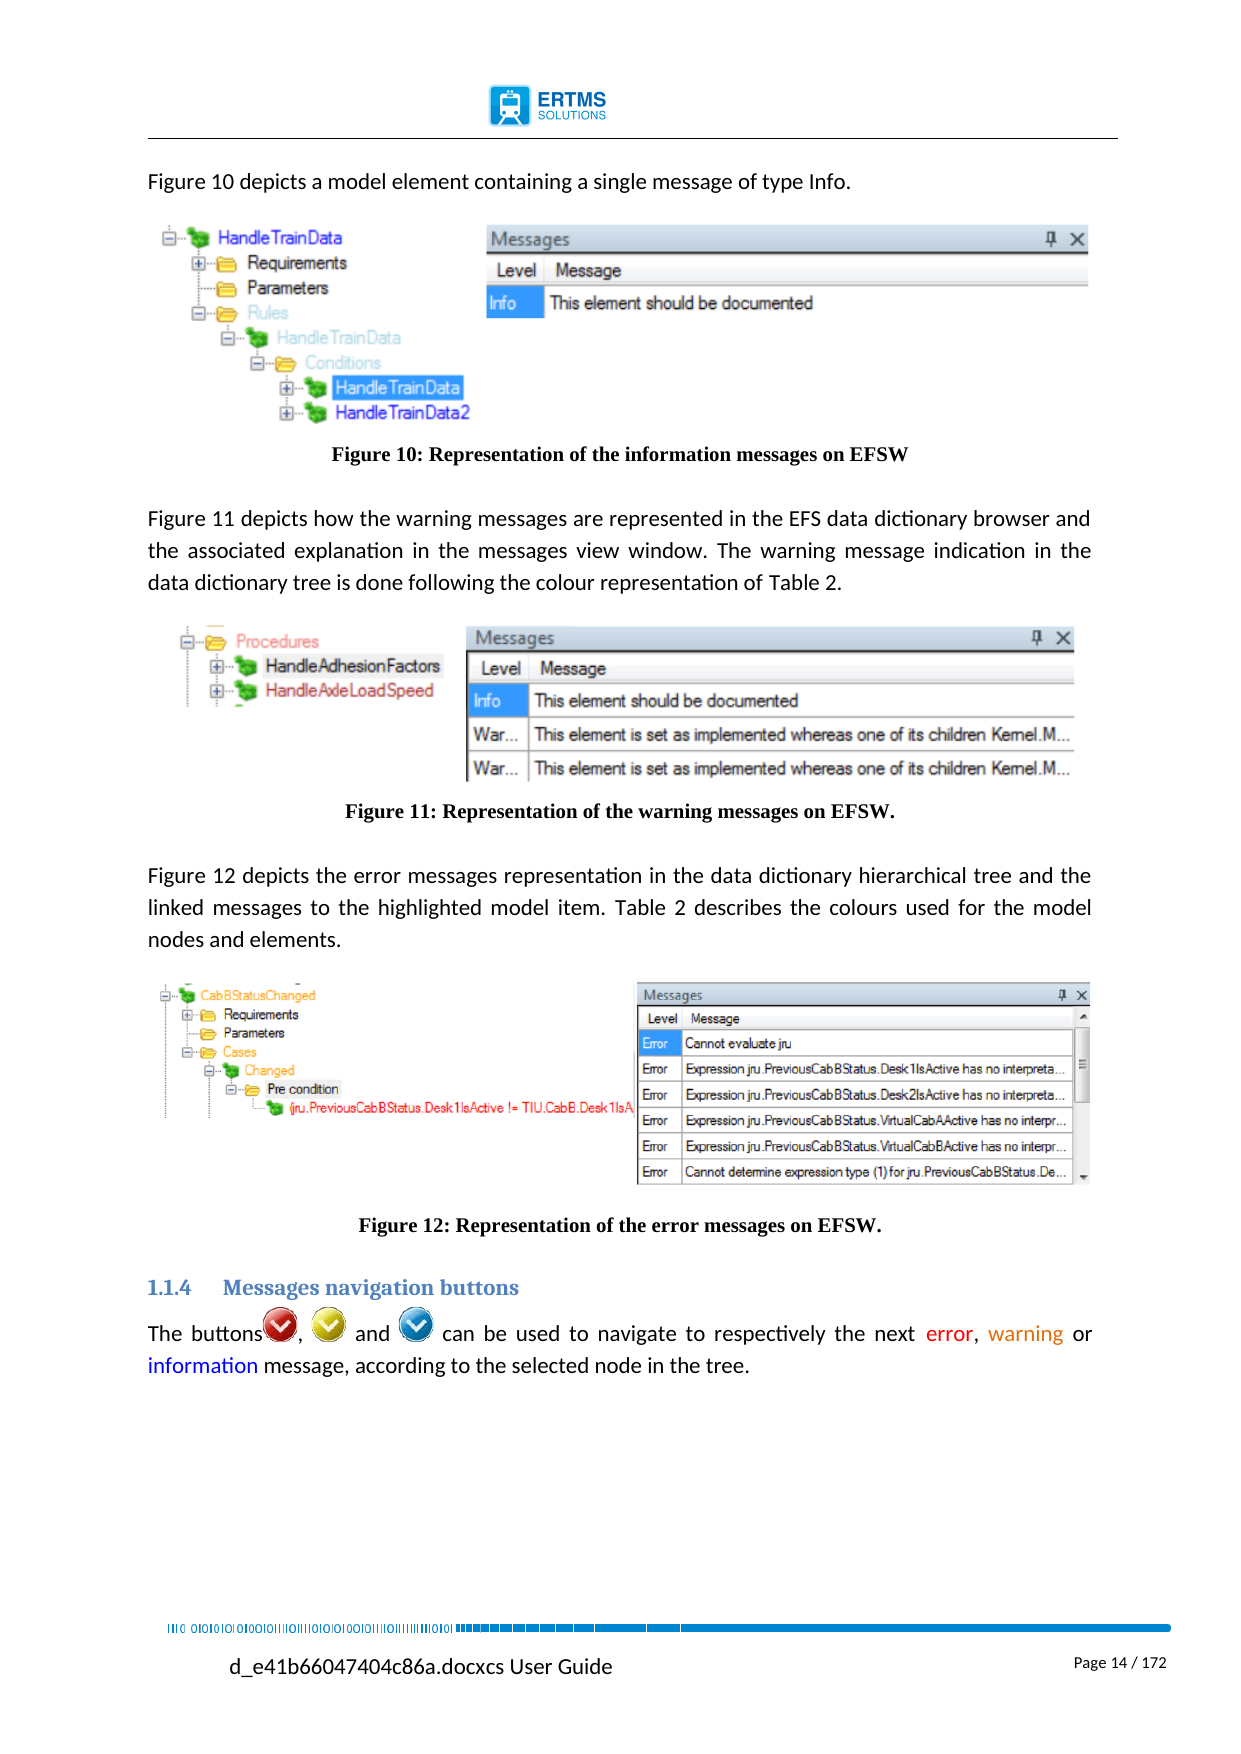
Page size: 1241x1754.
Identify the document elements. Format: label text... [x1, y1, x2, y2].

picture [167, 1624, 1171, 1633]
text Figure 12: Representation of the error messages on EFSW. [148, 1213, 1093, 1237]
text Figure 11: Representation of the warning messages on EFSW. [148, 799, 1093, 823]
picture [477, 73, 617, 138]
picture [398, 1307, 434, 1342]
picture [311, 1307, 347, 1342]
text Figure 12 depicts the error messages representation in the data dictionary hierarchical tree and the linked messages to the highlighted model item. Table 2 describes the colours used for the model nodes and elements. [148, 861, 1093, 953]
text Figure 11 depicts how the warning messages are represented in the EFS data dictionary browser and the associated explanation in the messages view window. The warning message indication in the data dictionary tree is done following the colour representation of Table 2. [148, 504, 1093, 596]
text The buttons, and can be used to navigate to respectively the next error, warning or information message, according to the selected node in the tree. [148, 1307, 1093, 1379]
text Figure 10: Representation of the information messages on EFSW [148, 442, 1093, 466]
text Figure 10 depicts a model element containing a single message of type Info. [148, 167, 1093, 195]
picture [262, 1307, 298, 1342]
subtitle Messages navigation buttons [148, 1274, 1093, 1301]
